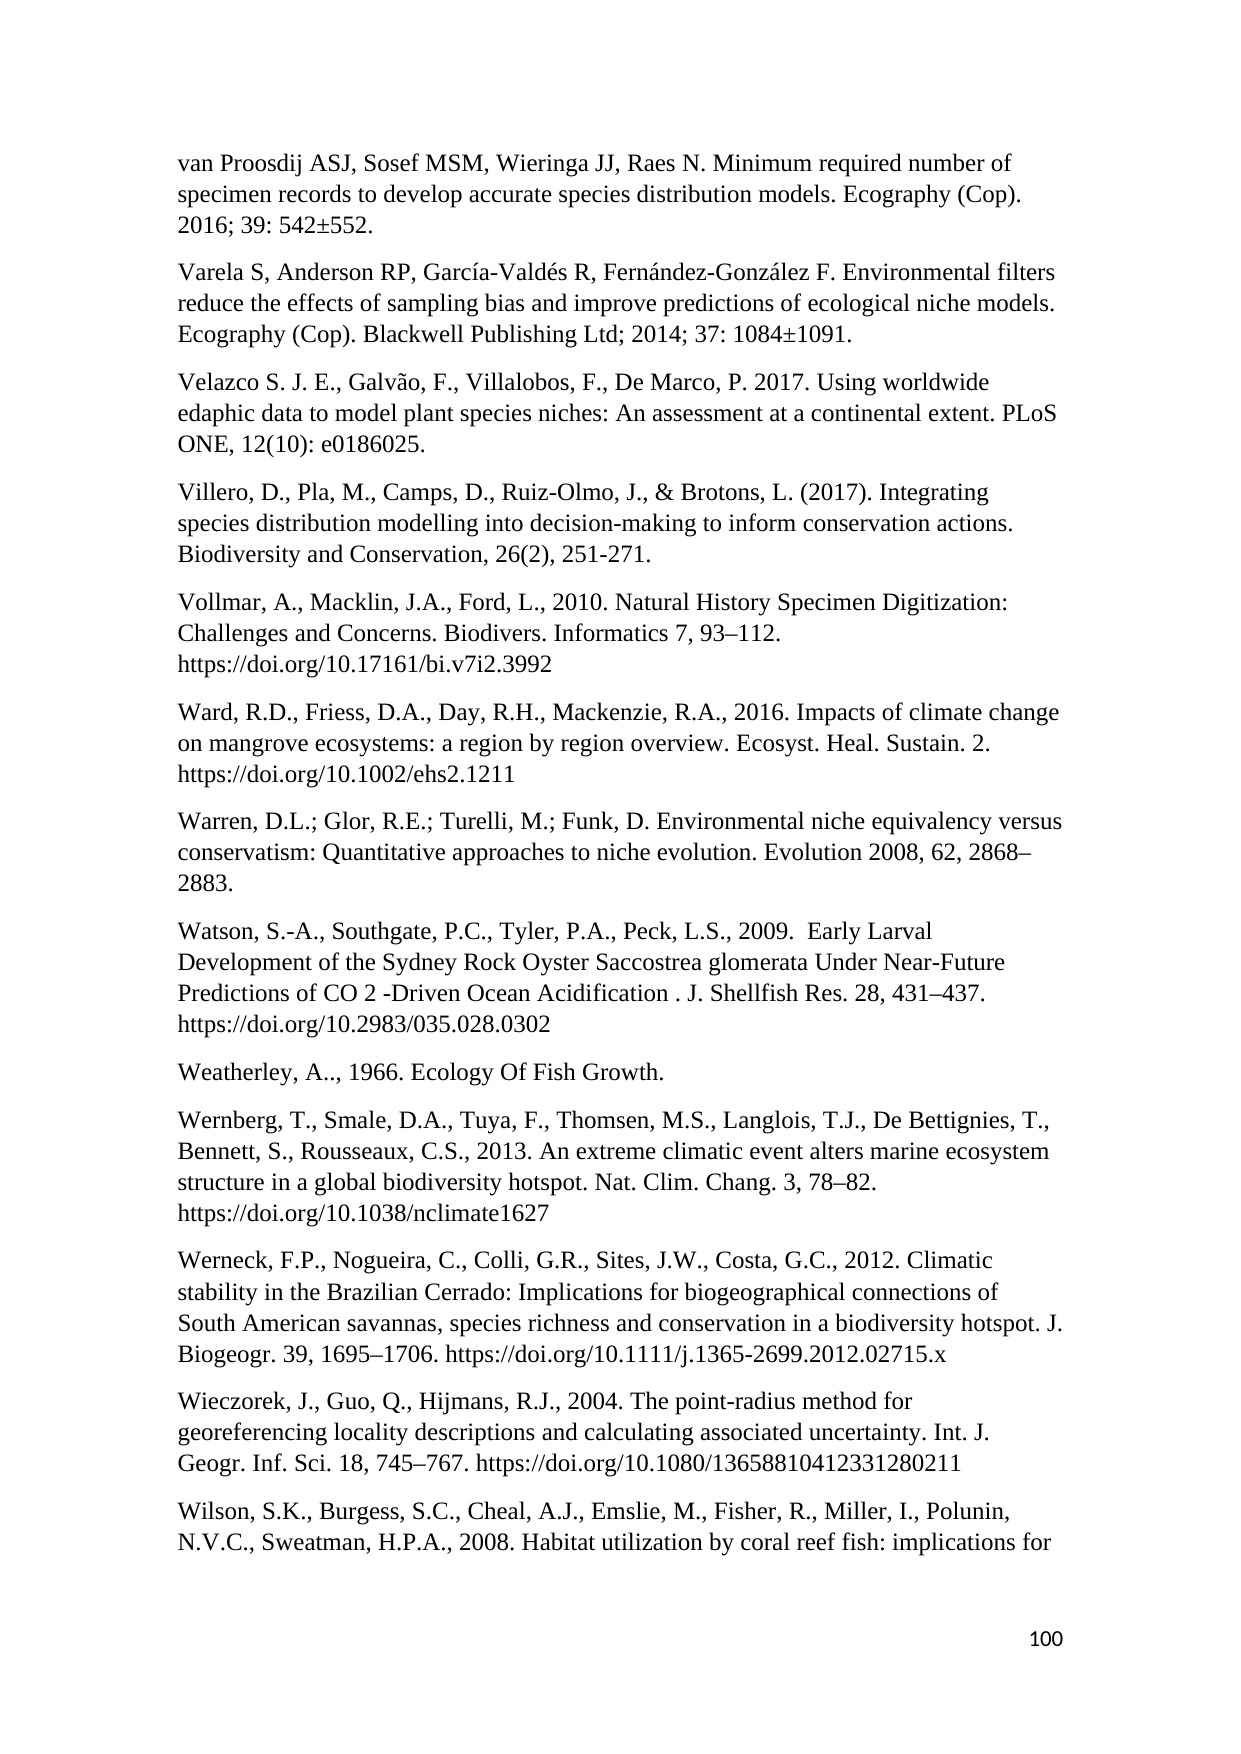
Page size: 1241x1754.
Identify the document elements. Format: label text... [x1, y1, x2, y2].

text Wernberg, T., Smale, D.A., Tuya, F., Thomsen, M.S., Langlois, T.J., De Bettignies, T., Bennett, S., Rousseaux, C.S., 2013. An extreme climatic event alters marine ecosystem structure in a global biodiversity hotspot. Nat. Clim. Chang. 3, 78–82. https://doi.org/10.1038/nclimate1627 [177, 1105, 1063, 1227]
text Villero, D., Pla, M., Camps, D., Ruiz-Olmo, J., & Brotons, L. (2017). Integrating species distribution modelling into decision-making to inform conservation actions. Biodiversity and Conservation, 26(2), 251-271. [177, 477, 1063, 568]
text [177, 1496, 1063, 1556]
text Wieczorek, J., Guo, Q., Hijmans, R.J., 2004. The point-radius method for georeferencing locality descriptions and calculating associated uncertainty. Int. J. Geogr. Inf. Sci. 18, 745–767. https://doi.org/10.1080/13658810412331280211 [177, 1386, 1063, 1477]
text Vollmar, A., Macklin, J.A., Ford, L., 2010. Natural History Specimen Digitization: Challenges and Concerns. Biodivers. Informatics 7, 93–112. https://doi.org/10.17161/bi.v7i2.3992 [177, 587, 1063, 678]
text Ward, R.D., Friess, D.A., Day, R.H., Mackenzie, R.A., 2016. Impacts of climate change on mangrove ecosystems: a region by region overview. Ecosyst. Heal. Sustain. 2. https://doi.org/10.1002/ehs2.1211 [177, 697, 1063, 787]
text Warren, D.L.; Glor, R.E.; Turelli, M.; Funk, D. Environmental niche equivalency versus conservatism: Quantitative approaches to niche evolution. Evolution 2008, 62, 2868–2883. [177, 806, 1063, 897]
text Velazco S. J. E., Galvão, F., Villalobos, F., De Marco, P. 2017. Using worldwide edaphic data to model plant species niches: An assessment at a continental extent. PLoS ONE, 12(10): e0186025. [177, 367, 1063, 458]
text Watson, S.-A., Southgate, P.C., Tyler, P.A., Peck, L.S., 2009. Early Larval Development of the Sydney Rock Oyster Saccostrea glomerata Under Near-Future Predictions of CO 2 -Driven Ocean Acidification . J. Shellfish Res. 28, 431–437. https://doi.org/10.2983/035.028.0302 [177, 916, 1063, 1038]
text Werneck, F.P., Nogueira, C., Colli, G.R., Sites, J.W., Costa, G.C., 2012. Climatic stability in the Brazilian Cerrado: Implications for biogeographical connections of South American savannas, species richness and conservation in a biodiversity hotspot. J. Biogeogr. 39, 1695–1706. https://doi.org/10.1111/j.1365-2699.2012.02715.x [177, 1246, 1063, 1367]
text van Proosdij ASJ, Sosef MSM, Wieringa JJ, Raes N. Minimum required number of specimen records to develop accurate species distribution models. Ecography (Cop). 2016; 39: 542±552. [177, 148, 1063, 238]
text Weatherley, A.., 1966. Ecology Of Fish Growth. [177, 1057, 1063, 1086]
text Varela S, Anderson RP, García-Valdés R, Fernández-González F. Environmental filters reduce the effects of sampling bias and improve predictions of ecological niche models. Ecography (Cop). Blackwell Publishing Ltd; 2014; 37: 1084±1091. [177, 257, 1063, 348]
